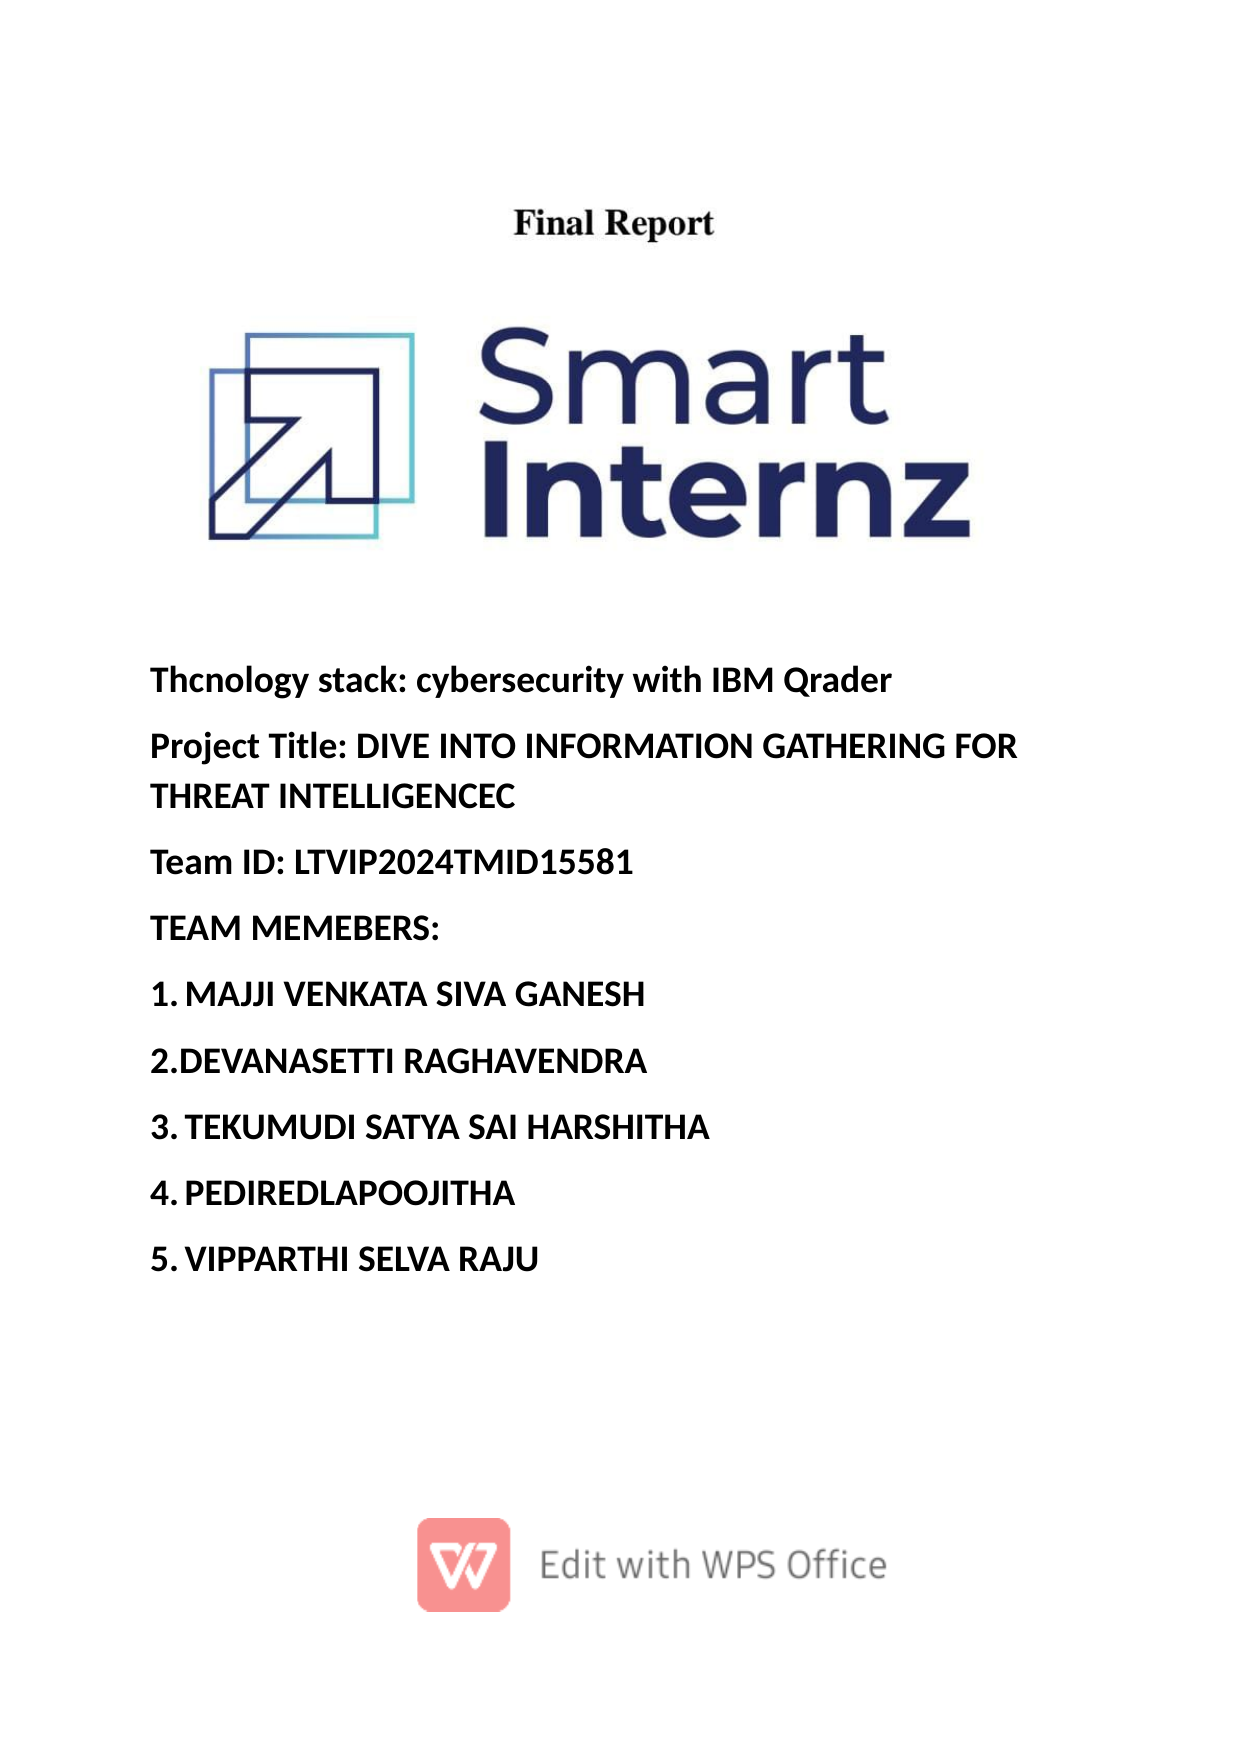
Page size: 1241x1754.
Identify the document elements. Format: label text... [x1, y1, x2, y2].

text 3. TEKUMUDI SATYA SAI HARSHITHA [150, 1103, 1107, 1148]
text Thcnology stack: cybersecurity with IBM Qrader [150, 656, 1107, 702]
text 1. MAJJI VENKATA SIVA GANESH [150, 970, 1107, 1016]
text 2.DEVANASETTI RAGHAVENDRA [150, 1037, 1107, 1082]
text Project Title: DIVE INTO INFORMATION GATHERING FOR THREAT INTELLIGENCEC [150, 722, 1107, 818]
picture [150, 150, 1023, 638]
picture [417, 1518, 888, 1612]
text 5. VIPPARTHI SELVA RAJU [150, 1235, 1107, 1281]
text Team ID: LTVIP2024TMID15581 [150, 838, 1107, 884]
text TEAM MEMEBERS: [150, 904, 1107, 950]
text 4. PEDIREDLAPOOJITHA [150, 1169, 1107, 1215]
